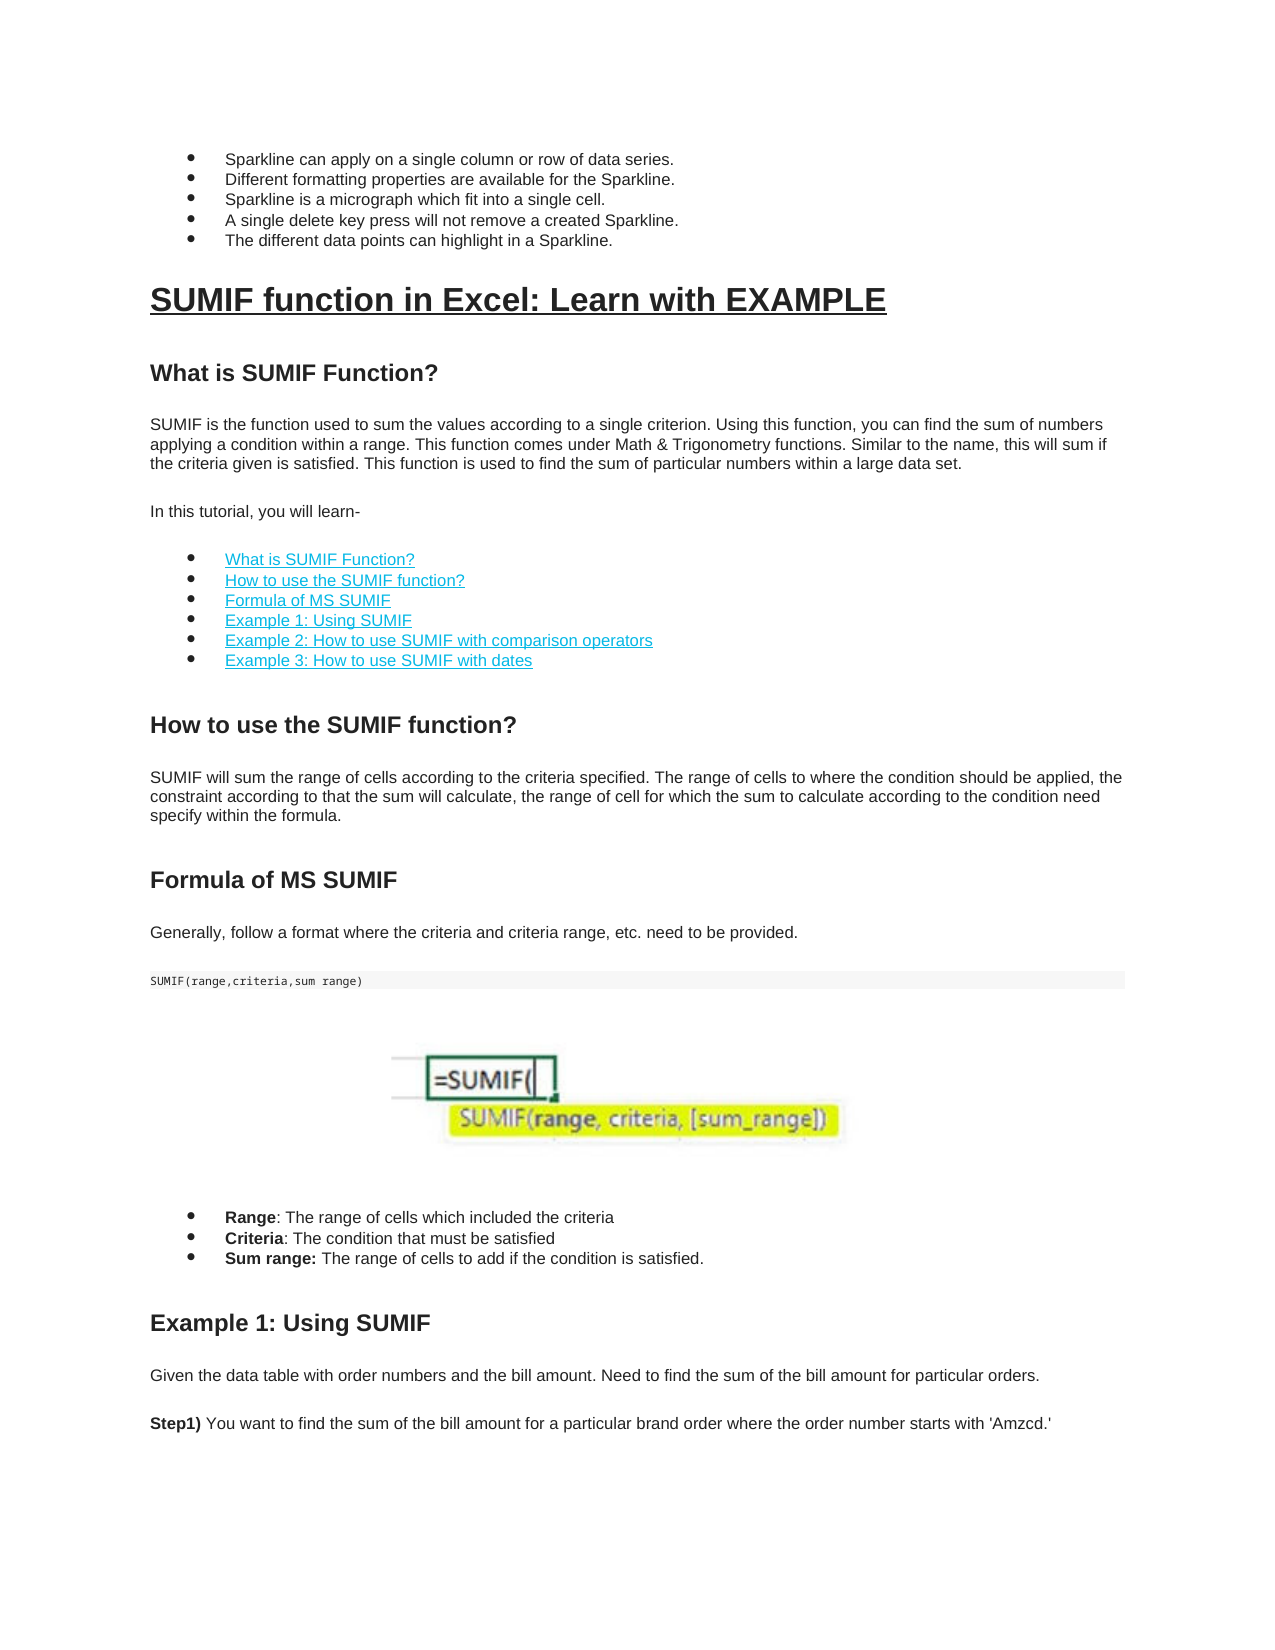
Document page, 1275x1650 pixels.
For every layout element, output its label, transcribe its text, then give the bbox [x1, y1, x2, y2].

subtitle SUMIF function in Excel: Learn with EXAMPLE [150, 280, 1125, 318]
list Example 1: Using SUMIF [187, 611, 1125, 631]
picture [402, 615, 411, 626]
text Given the data table with order numbers and the bill amount. Need to find the sum of the bill amount for particular orders. [150, 1366, 1125, 1385]
subtitle Formula of MS SUMIF [150, 854, 1125, 893]
list How to use the SUMIF function? [187, 570, 1125, 590]
list Sum range: The range of cells to add if the condition is satisfied. [187, 1248, 1125, 1269]
picture [443, 655, 452, 666]
picture [338, 617, 344, 626]
list Range: The range of cells which included the criteria [187, 1208, 1125, 1228]
list Example 2: How to use SUMIF with comparison operators [187, 631, 1125, 651]
text SUMIF will sum the range of cells according to the criteria specified. The range of cells to where the condition should be applied, the constraint according to that the sum will calculate, the range of cell for which the sum to calculate according to the condition need specify within the formula. [150, 768, 1125, 825]
picture [391, 1018, 884, 1180]
list Different formatting properties are available for the Sparkline. [187, 170, 1125, 190]
text Step1) You want to find the sum of the bill amount for a particular brand order where the order number starts with 'Amzcd.' [150, 1414, 1125, 1433]
text SUMIF(range,criteria,sum range) [150, 971, 1125, 989]
subtitle What is SUMIF Function? [150, 347, 1125, 386]
picture [362, 556, 368, 565]
list What is SUMIF Function? [187, 550, 1125, 570]
text Generally, follow a format where the criteria and criteria range, etc. need to be provided. [150, 922, 1125, 942]
picture [443, 635, 452, 646]
subtitle How to use the SUMIF function? [150, 700, 1125, 739]
list Sparkline is a micrograph which fit into a single cell. [187, 190, 1125, 210]
text In this tutorial, you will learn- [150, 502, 1125, 521]
picture [342, 554, 351, 565]
text SUMIF is the function used to sum the values according to a single criterion. Using this function, you can find the sum of numbers applying a condition within a range. This function comes under Math & Trigonometry functions. Similar to the name, this will sum if the criteria given is satisfied. This function is used to find the sum of particular numbers within a large data set. [150, 415, 1125, 473]
list Criteria: The condition that must be satisfied [187, 1228, 1125, 1248]
subtitle Example 1: Using SUMIF [150, 1298, 1125, 1337]
list Example 3: How to use SUMIF with dates [187, 651, 1125, 671]
list A single delete key press will not remove a created Sparkline. [187, 210, 1125, 230]
list Formula of MS SUMIF [187, 590, 1125, 611]
list Sparkline can apply on a single column or row of data series. [187, 150, 1125, 170]
list The different data points can highlight in a Sparkline. [187, 230, 1125, 251]
